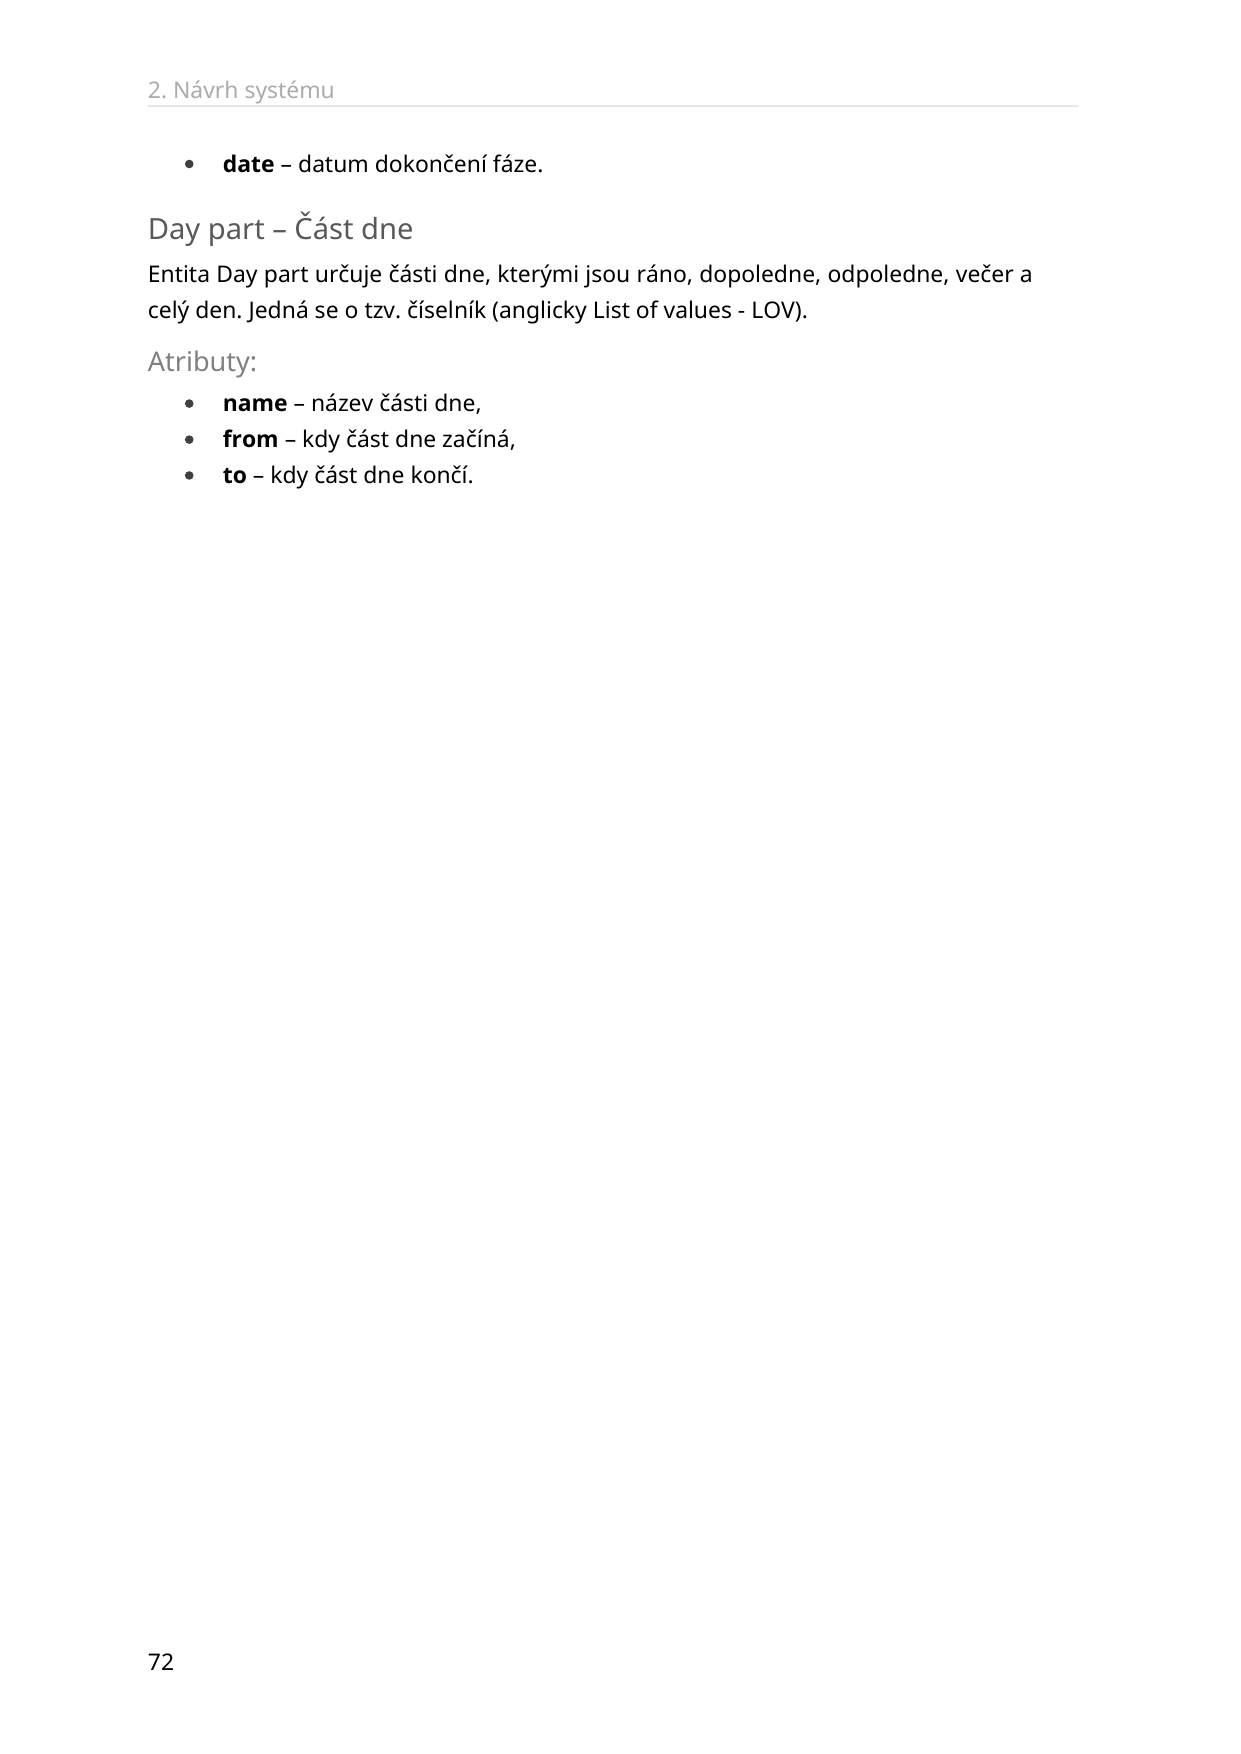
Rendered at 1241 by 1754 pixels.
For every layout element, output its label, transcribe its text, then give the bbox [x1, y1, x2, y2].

list name – název části dne, [185, 387, 1033, 418]
subtitle Atributy: [148, 343, 1033, 379]
list date – datum dokončení fáze. [185, 148, 1033, 179]
subtitle Day part – Část dne [148, 208, 1033, 248]
list from – kdy část dne začíná, [185, 423, 1033, 454]
list to – kdy část dne končí. [185, 459, 1033, 490]
text Entita Day part určuje části dne, kterými jsou ráno, dopoledne, odpoledne, večer a celý den. Jedná se o tzv. číselník (anglicky List of values - LOV). [148, 258, 1033, 326]
